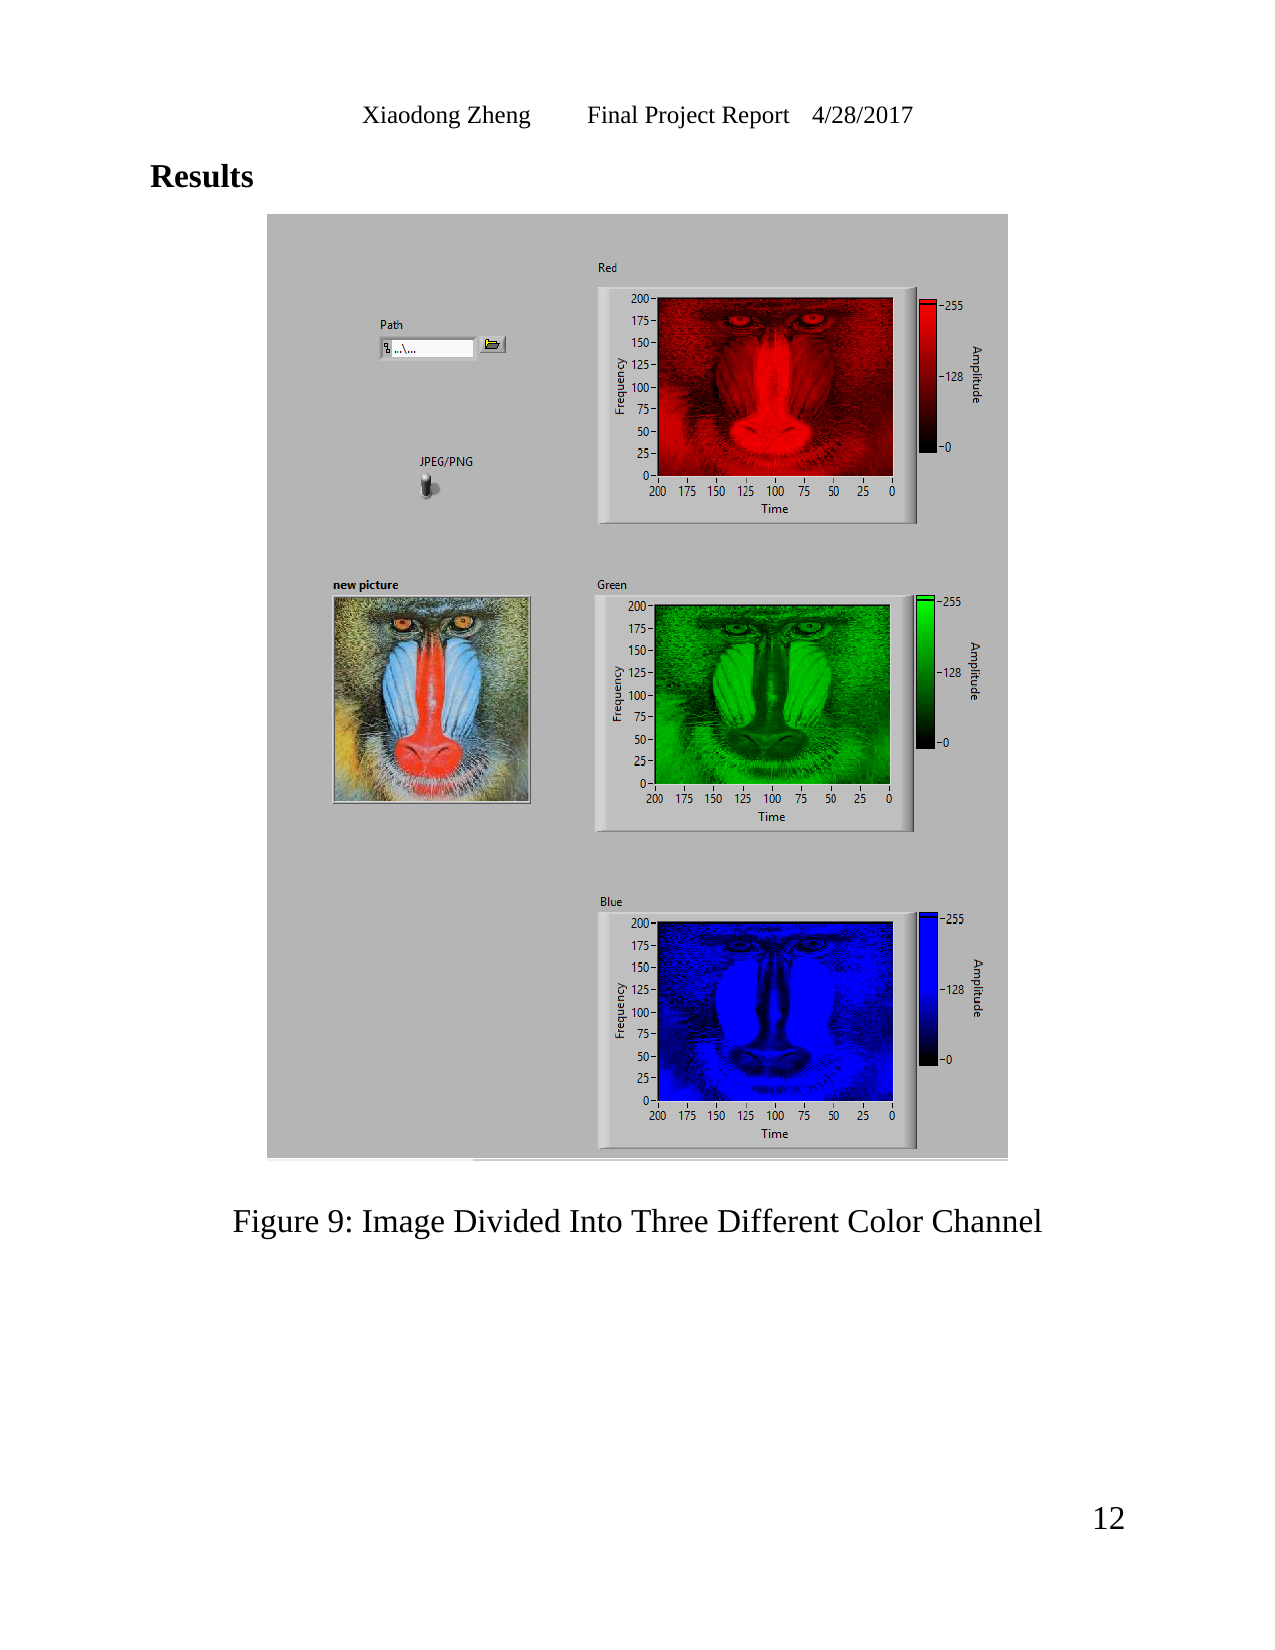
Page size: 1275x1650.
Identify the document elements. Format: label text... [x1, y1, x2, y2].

text Figure 9: Image Divided Into Three Different Color Channel [150, 1201, 1125, 1239]
picture [267, 214, 1008, 1161]
text Results [150, 156, 1125, 194]
